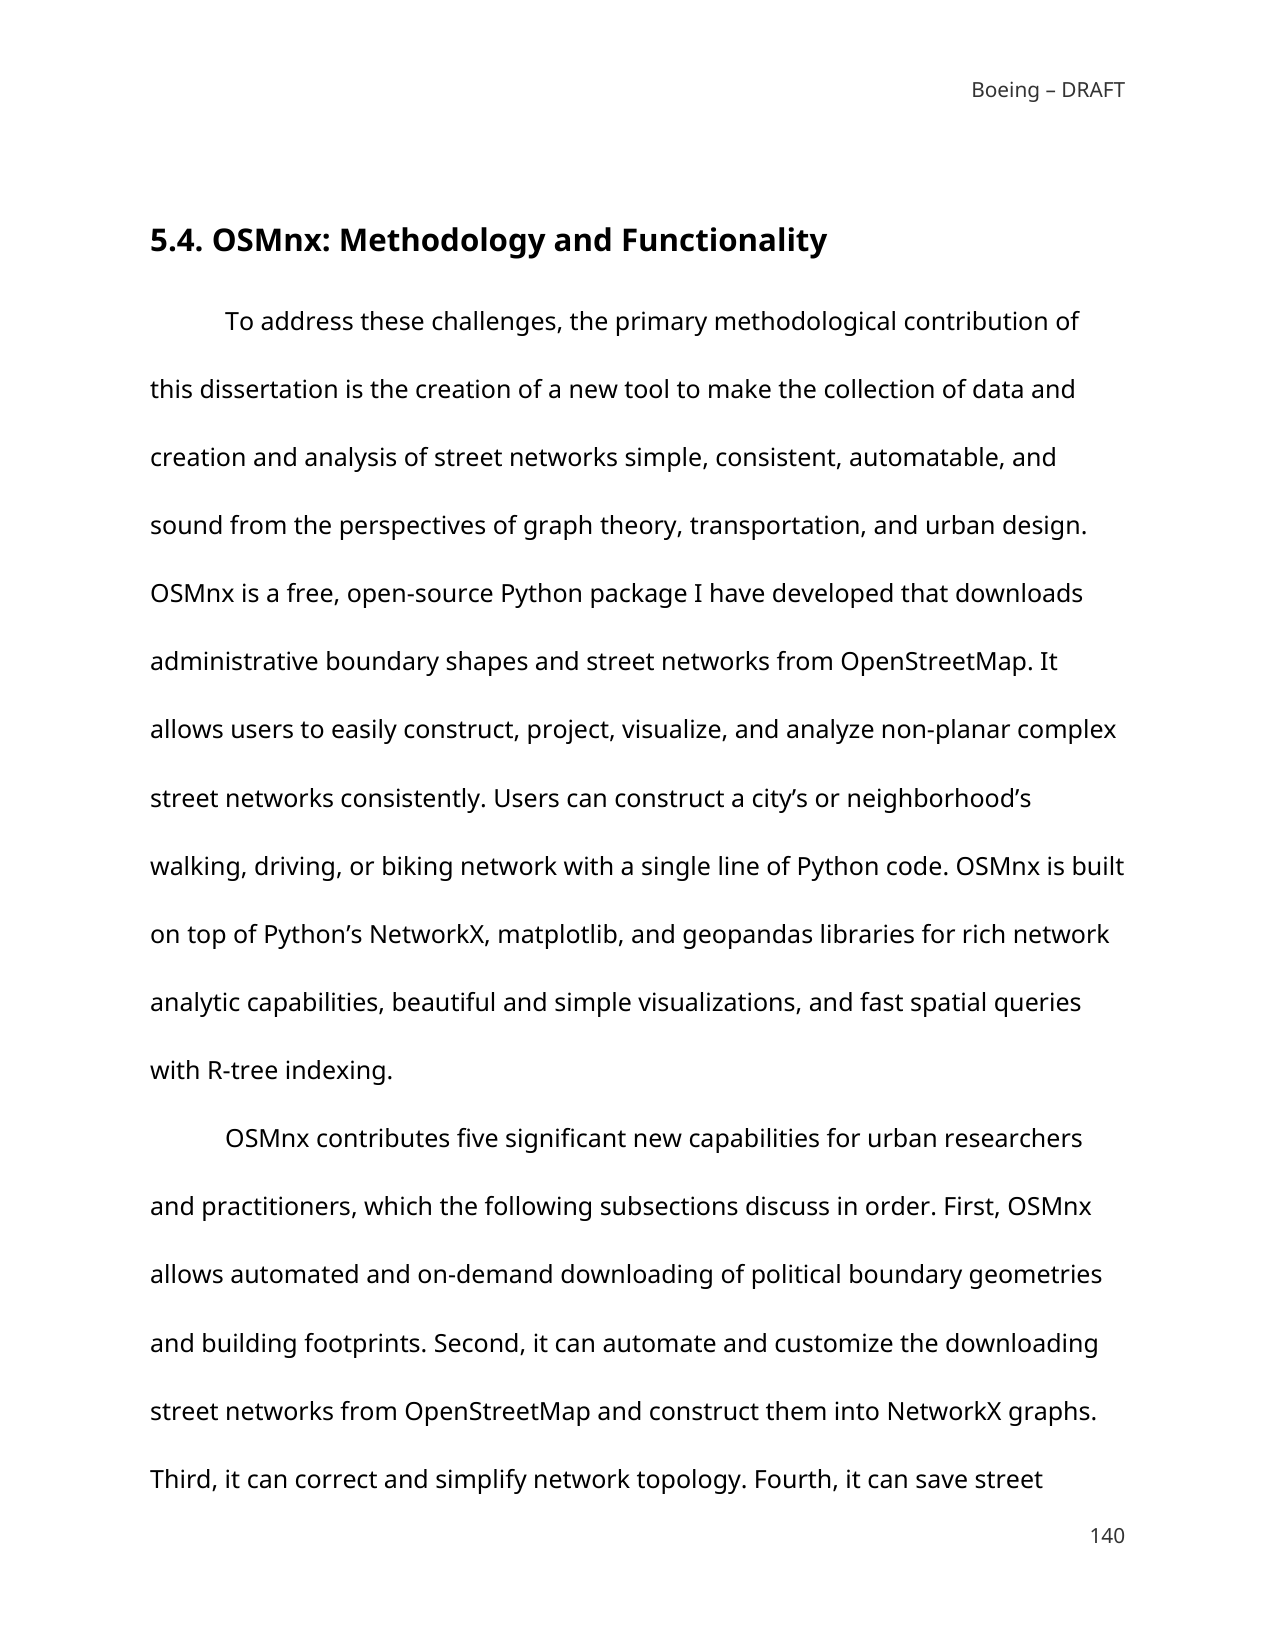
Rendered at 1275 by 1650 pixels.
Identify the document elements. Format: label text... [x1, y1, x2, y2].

subtitle OSMnx: Methodology and Functionality [150, 218, 1125, 261]
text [150, 1121, 1125, 1496]
text To address these challenges, the primary methodological contribution of this dissertation is the creation of a new tool to make the collection of data and creation and analysis of street networks simple, consistent, automatable, and sound from the perspectives of graph theory, transportation, and urban design. OSMnx is a free, open-source Python package I have developed that downloads administrative boundary shapes and street networks from OpenStreetMap. It allows users to easily construct, project, visualize, and analyze non-planar complex street networks consistently. Users can construct a city’s or neighborhood’s walking, driving, or biking network with a single line of Python code. OSMnx is built on top of Python’s NetworkX, matplotlib, and geopandas libraries for rich network analytic capabilities, beautiful and simple visualizations, and fast spatial queries with R-tree indexing. [150, 303, 1125, 1087]
